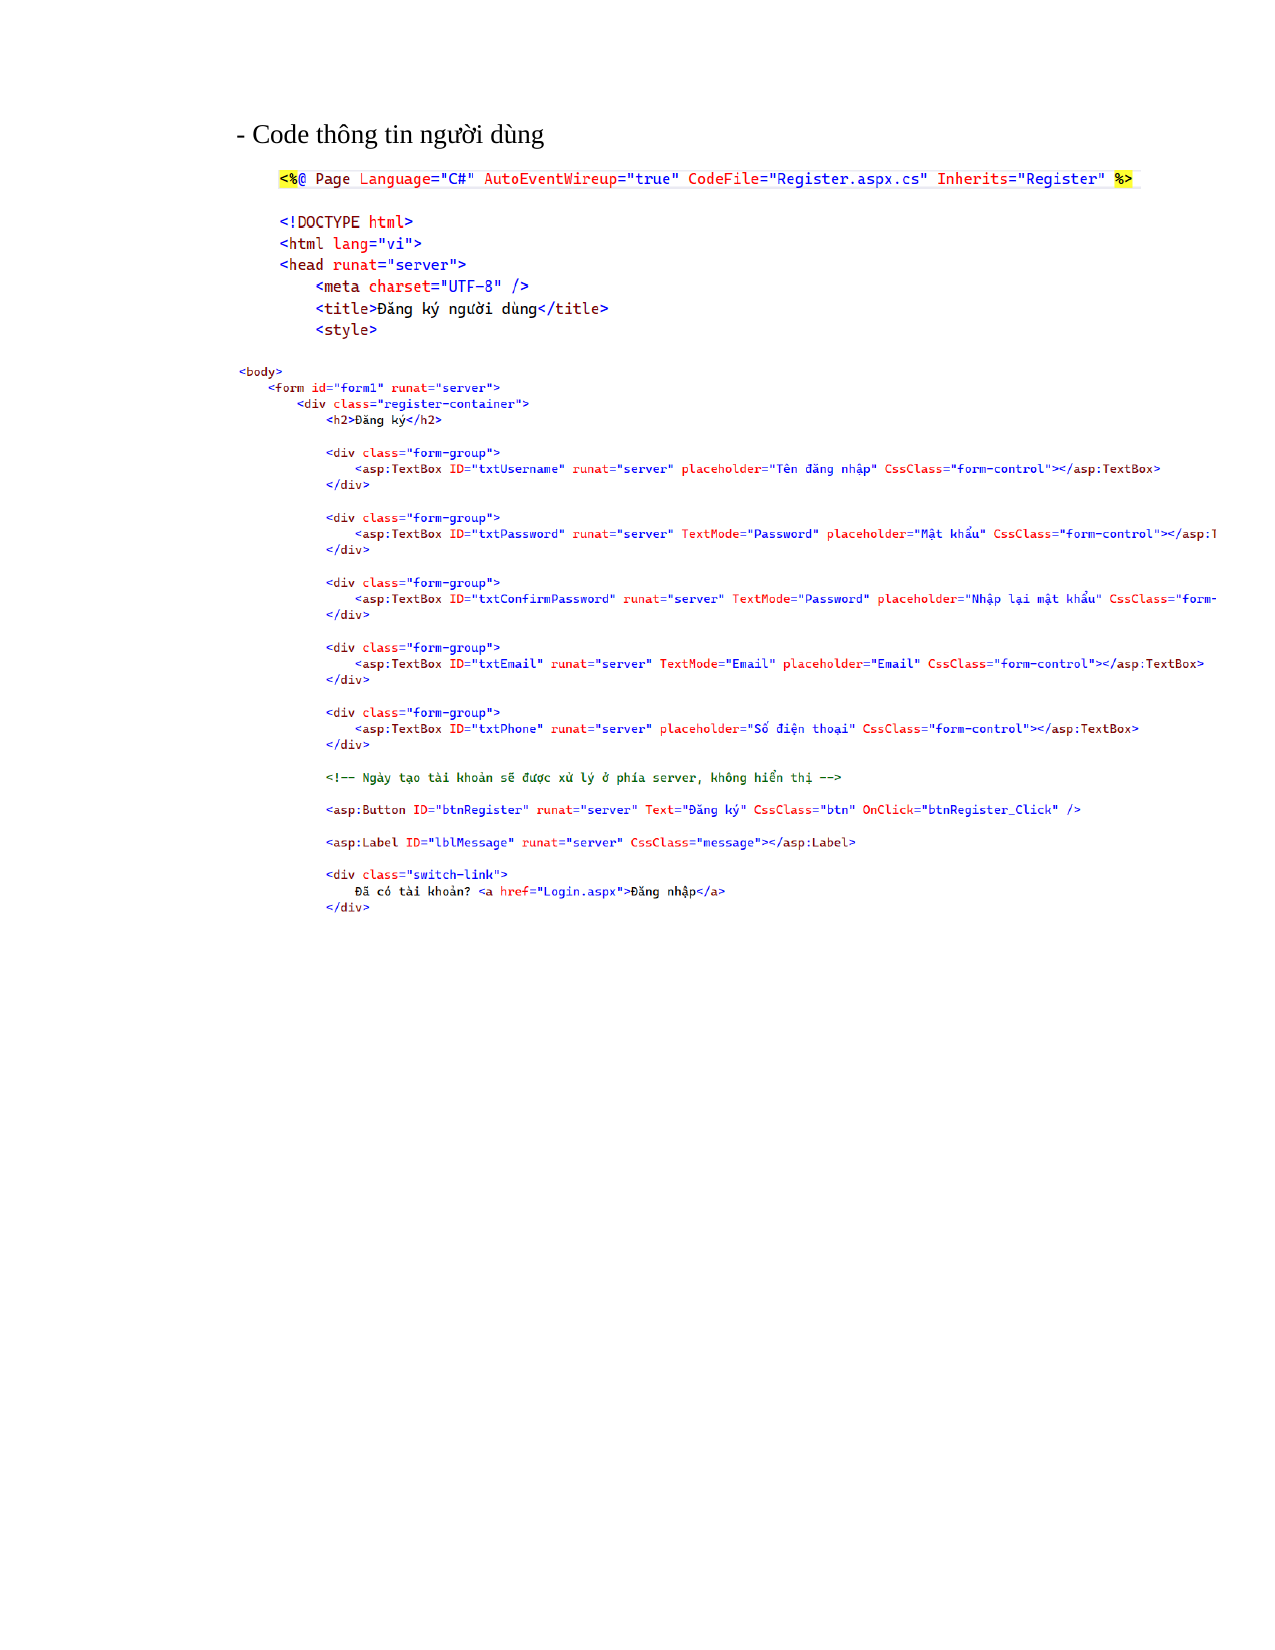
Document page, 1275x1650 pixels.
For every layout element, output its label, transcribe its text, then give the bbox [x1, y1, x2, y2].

picture [236, 170, 1141, 344]
picture [236, 365, 1216, 915]
text - Code thông tin người dùng [177, 118, 1157, 149]
